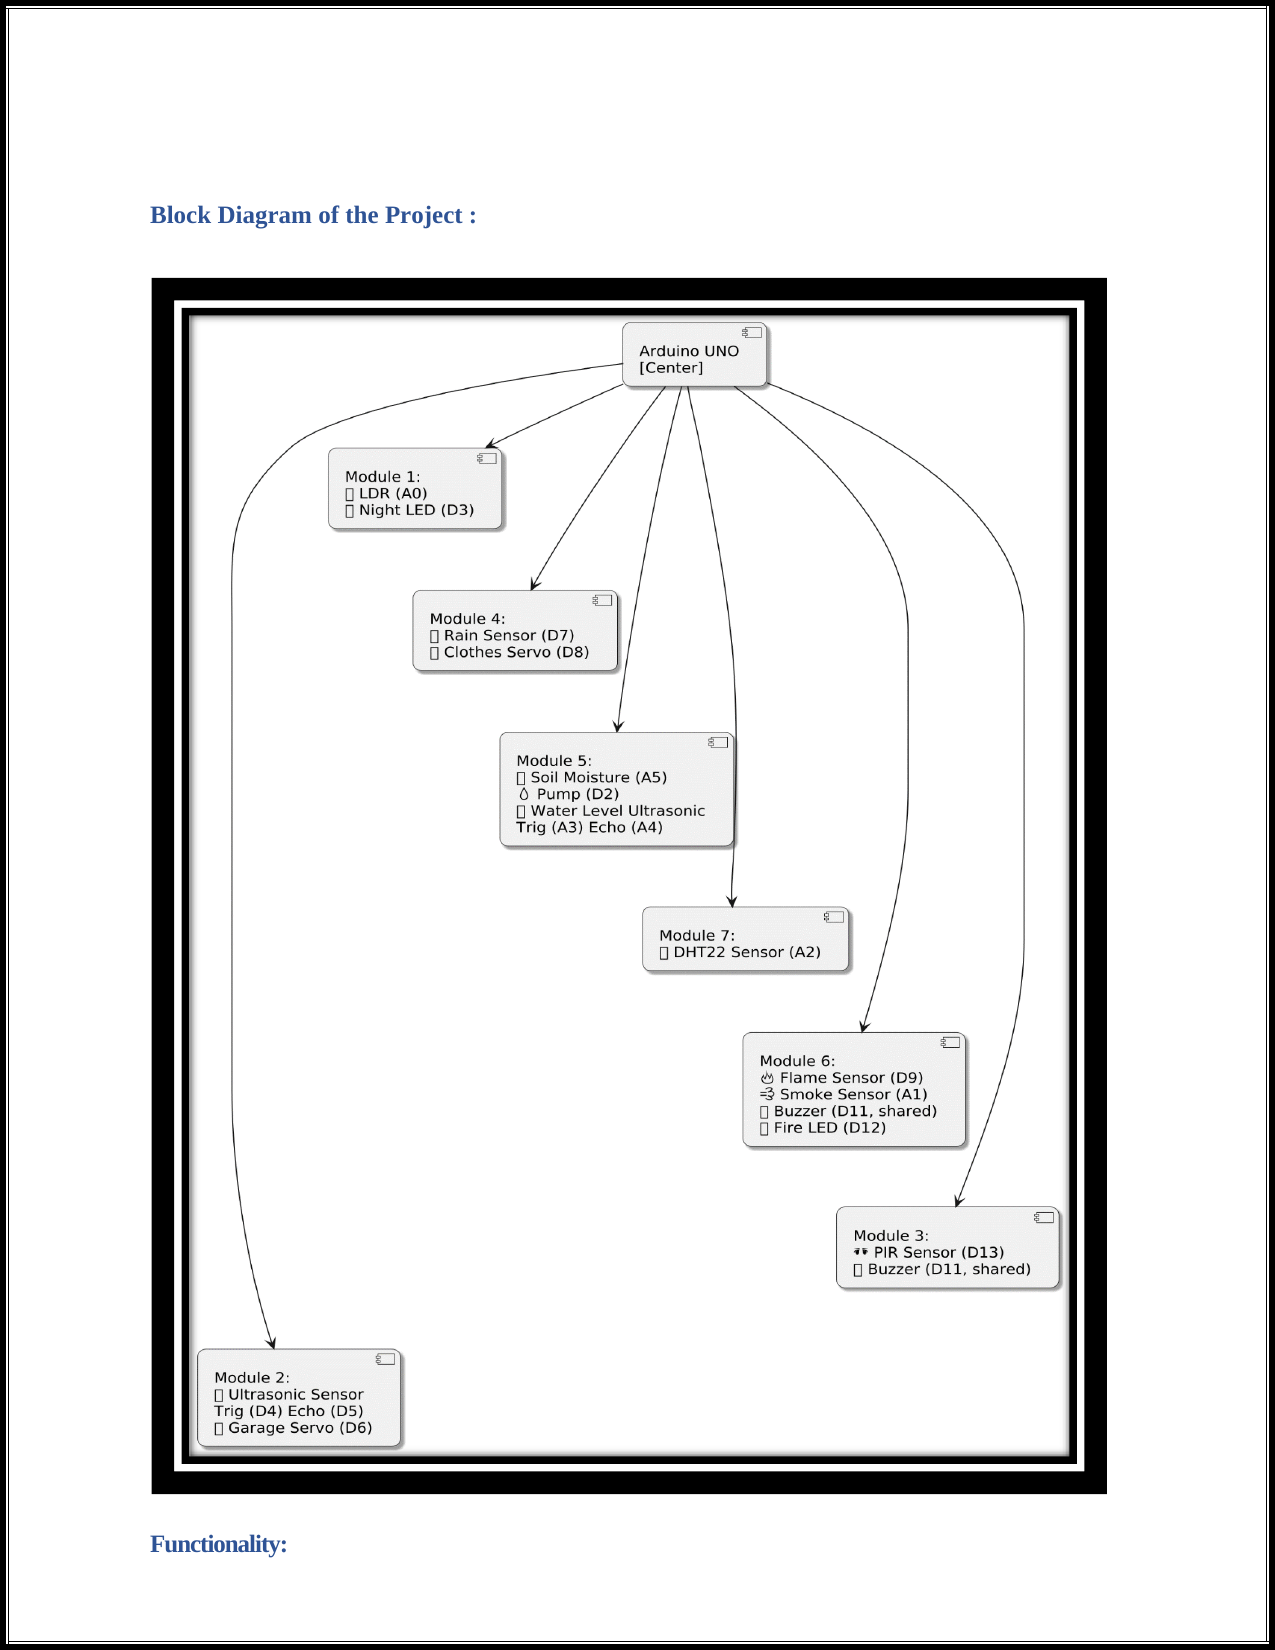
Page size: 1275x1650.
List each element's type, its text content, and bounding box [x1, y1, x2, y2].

text Block Diagram of the Project : [150, 200, 1162, 229]
picture [190, 316, 1069, 1456]
